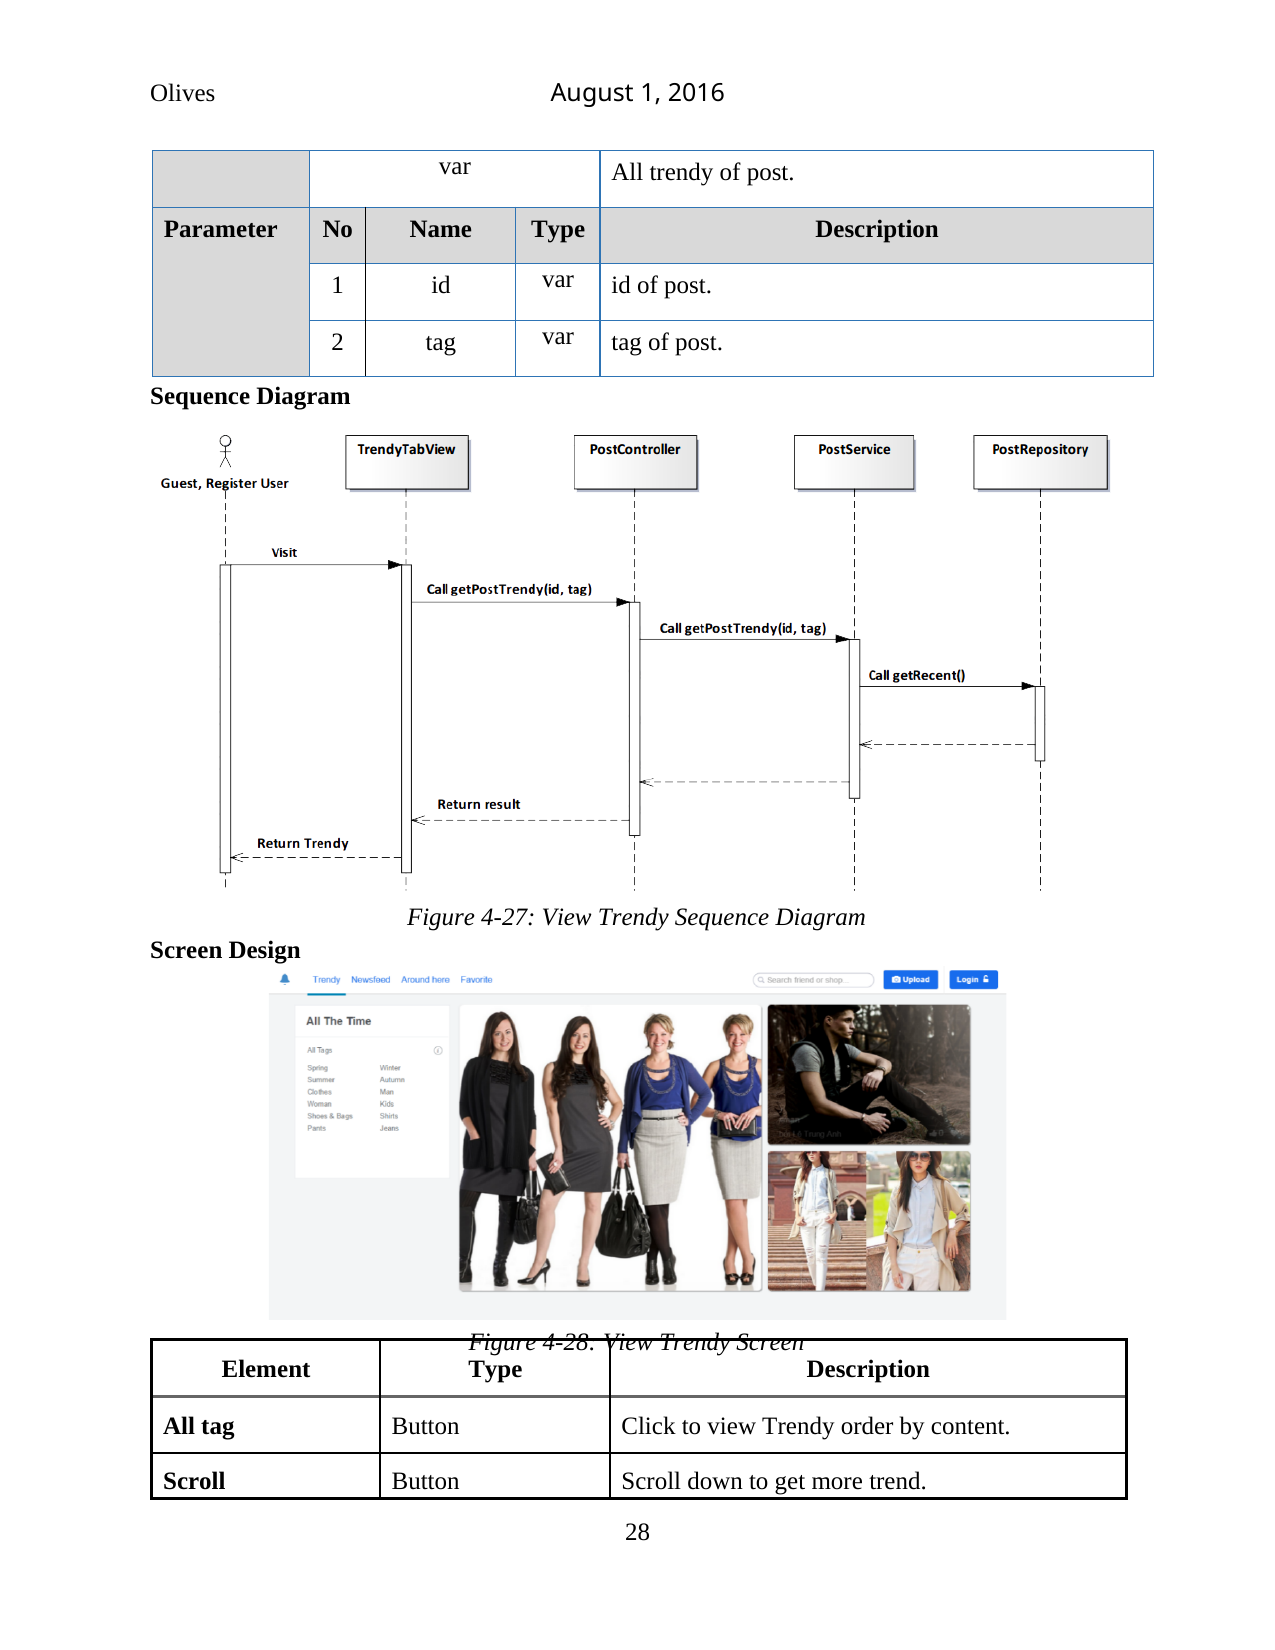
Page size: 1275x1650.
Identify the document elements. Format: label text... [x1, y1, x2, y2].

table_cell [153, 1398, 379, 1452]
picture [781, 910, 790, 917]
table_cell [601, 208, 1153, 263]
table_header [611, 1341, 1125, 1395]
picture [268, 966, 1007, 1320]
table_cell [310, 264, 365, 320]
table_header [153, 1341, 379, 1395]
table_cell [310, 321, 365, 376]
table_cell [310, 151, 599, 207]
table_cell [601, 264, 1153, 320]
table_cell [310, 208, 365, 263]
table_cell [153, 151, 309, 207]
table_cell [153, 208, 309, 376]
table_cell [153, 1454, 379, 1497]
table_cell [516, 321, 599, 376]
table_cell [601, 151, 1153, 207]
subtitle Sequence Diagram [150, 381, 1125, 410]
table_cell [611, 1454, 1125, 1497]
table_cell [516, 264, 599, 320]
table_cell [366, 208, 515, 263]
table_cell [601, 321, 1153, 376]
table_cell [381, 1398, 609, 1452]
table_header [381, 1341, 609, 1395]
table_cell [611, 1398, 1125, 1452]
subtitle Screen Design [150, 935, 1125, 964]
picture [150, 412, 1125, 917]
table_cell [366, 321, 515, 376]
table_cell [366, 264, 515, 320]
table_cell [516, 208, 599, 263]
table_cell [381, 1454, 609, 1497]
